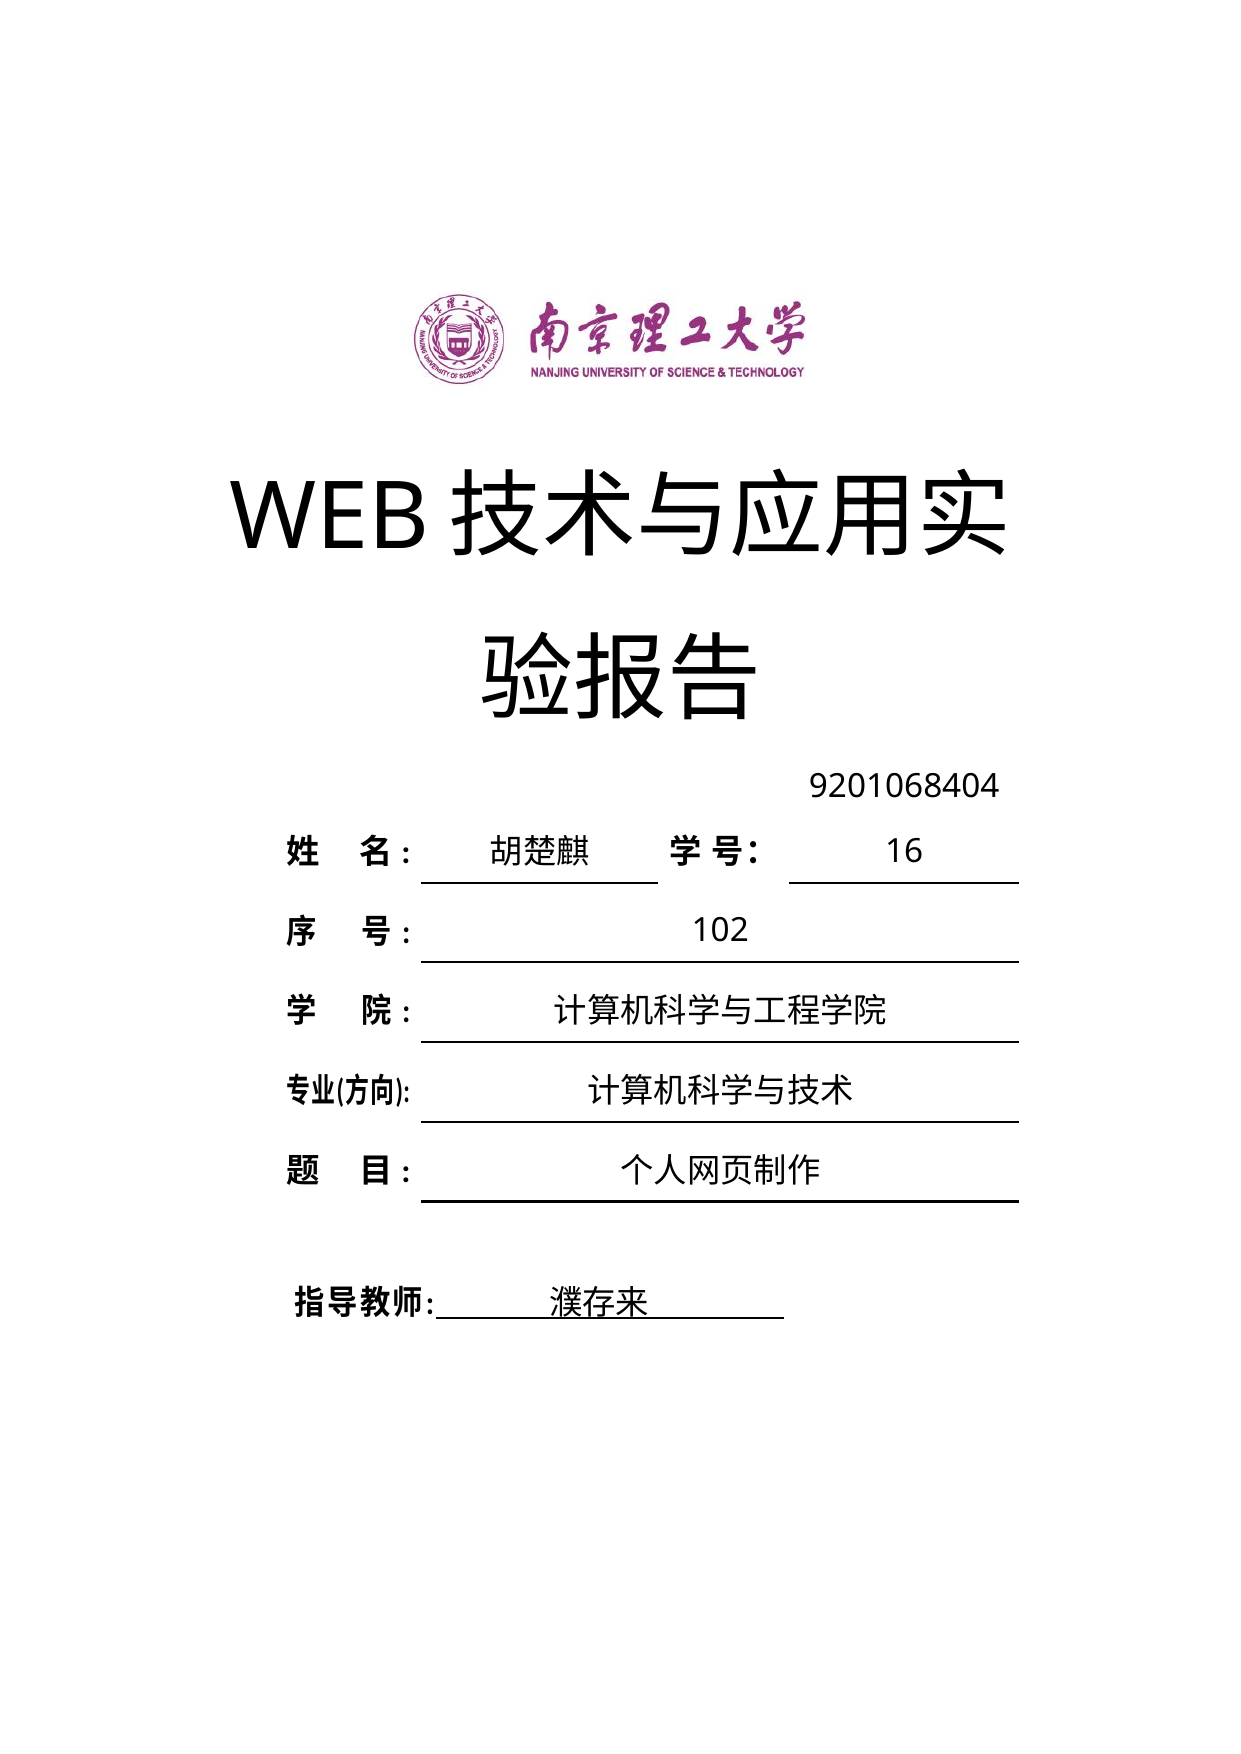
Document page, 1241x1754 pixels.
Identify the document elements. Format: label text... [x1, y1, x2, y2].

table_header 胡楚麒 [421, 752, 658, 882]
table_header 学 号： [658, 752, 789, 882]
table_header 姓 名: [275, 752, 421, 882]
table_cell 102 [421, 882, 1019, 961]
table_cell 计算机科学与技术 [421, 1043, 1019, 1121]
table_cell 计算机科学与工程学院 [421, 963, 1019, 1041]
text 指导教师: 濮存来 [187, 1267, 1053, 1332]
table_cell 序 号: [275, 882, 421, 961]
table_cell 个人网页制作 [421, 1123, 1019, 1200]
table_cell 专业(方向): [275, 1041, 421, 1121]
table_cell 学 院: [275, 961, 421, 1041]
table_header 920106840416 [789, 752, 1019, 882]
text WEB技术与应用实验报告 [187, 427, 1053, 752]
picture [401, 290, 839, 392]
table_cell 题 目: [275, 1121, 421, 1200]
